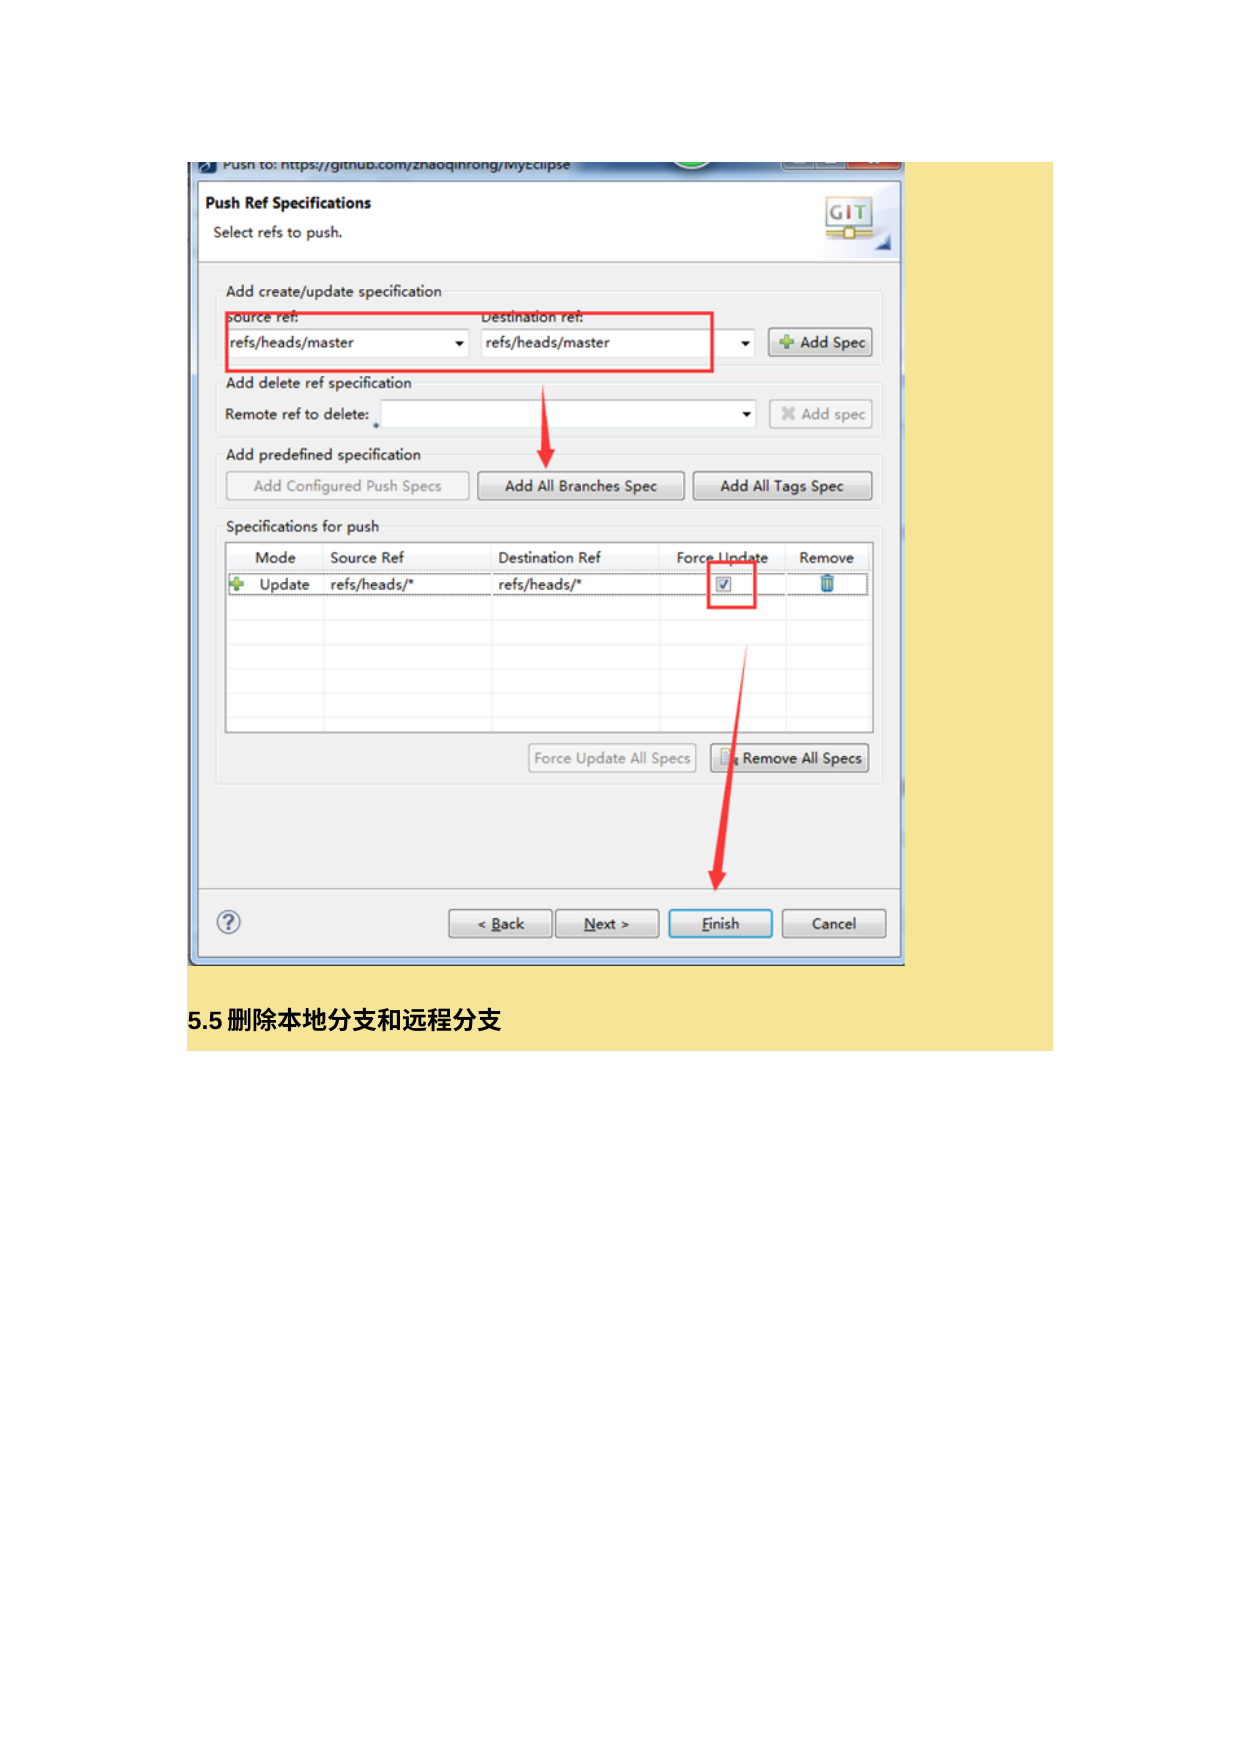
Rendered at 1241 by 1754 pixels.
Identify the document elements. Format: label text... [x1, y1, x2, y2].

picture [187, 162, 905, 966]
text 5.5删除本地分支和远程分支 [187, 986, 1053, 1051]
